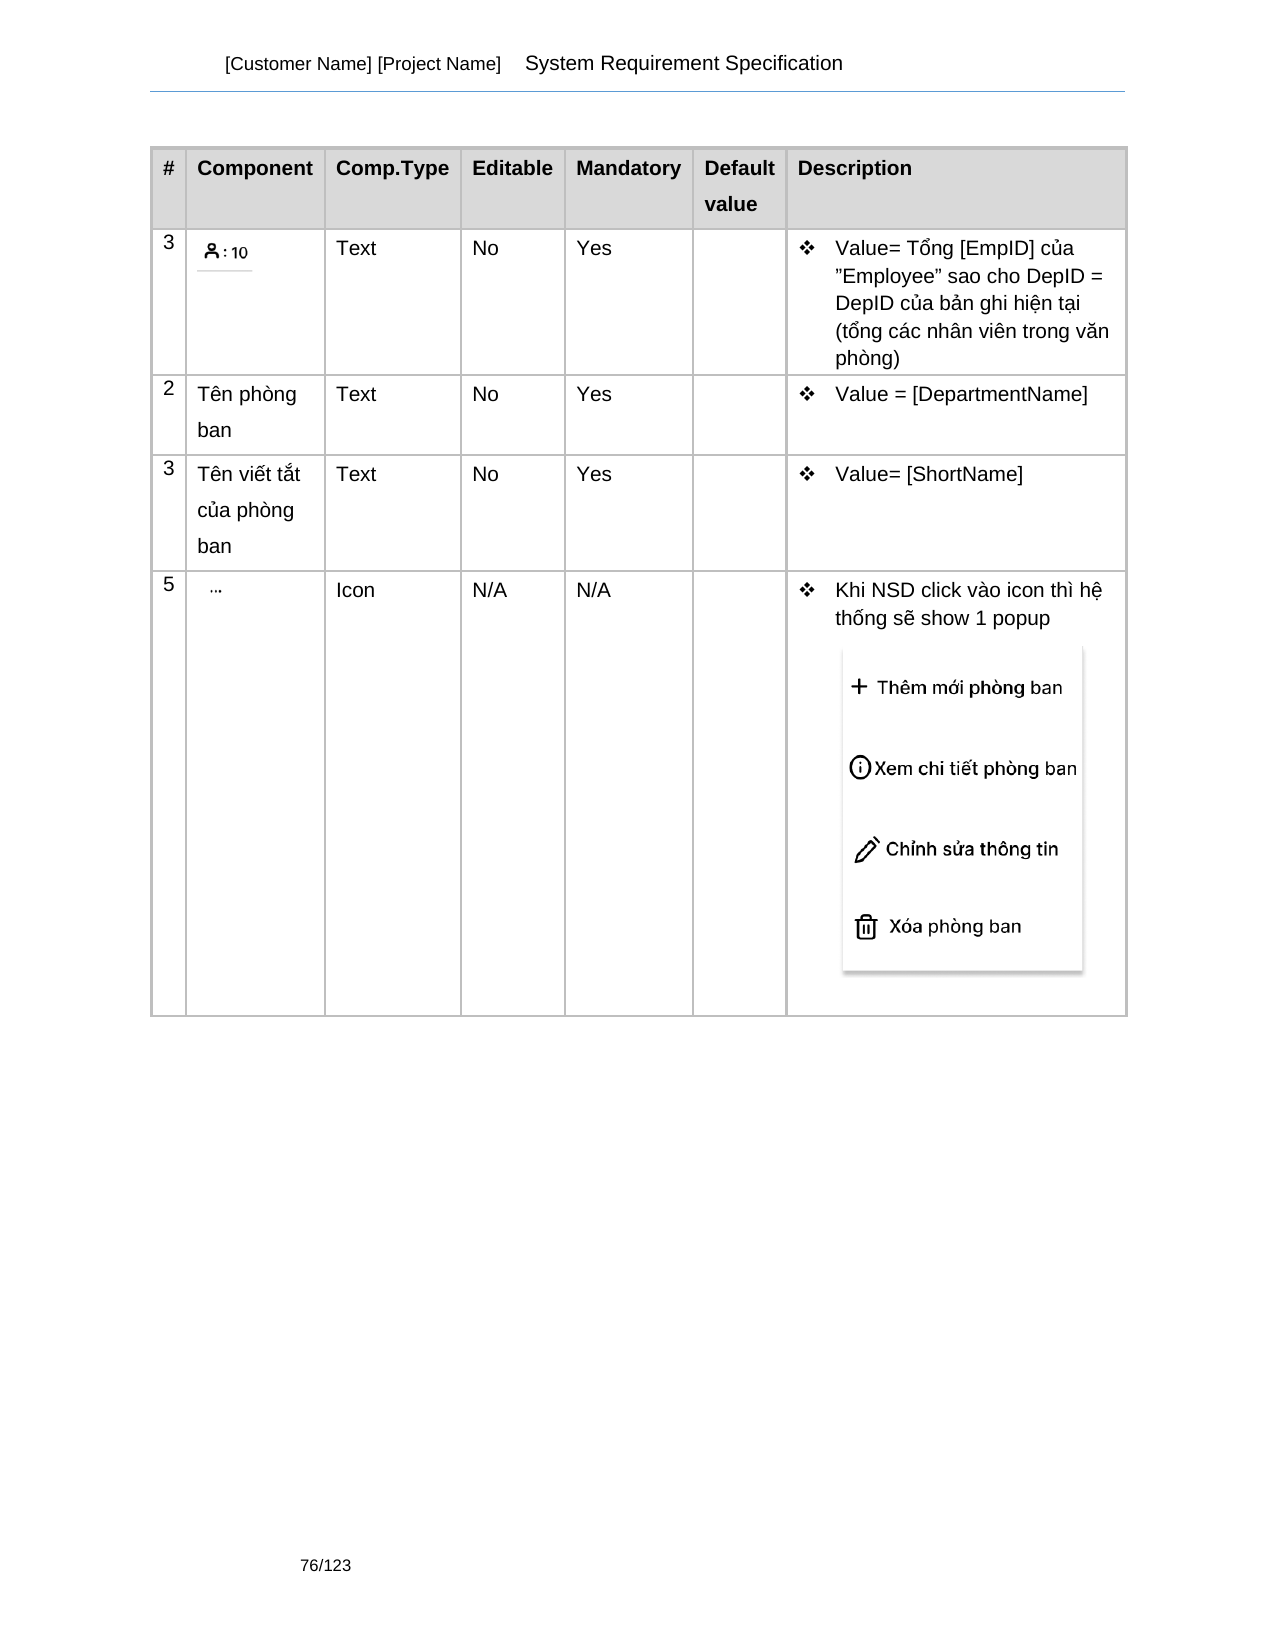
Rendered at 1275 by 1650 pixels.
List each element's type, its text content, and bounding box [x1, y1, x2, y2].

table_cell Text [326, 376, 460, 454]
table_cell Value= Tổng [EmpID] của ”Employee” sao cho DepID = DepID của bản ghi hiện tại (tổng các nhân viên trong văn phòng) [788, 230, 1125, 374]
table_cell [187, 572, 324, 1015]
table_header Default value [694, 150, 785, 228]
table_cell N/A [462, 572, 564, 1015]
table_header Mandatory [566, 150, 692, 228]
table_cell 5 [153, 572, 185, 1015]
table_cell 3 [153, 230, 185, 374]
table_cell [694, 456, 785, 570]
table_header Editable [462, 150, 564, 228]
table_cell Tên phòng ban [187, 376, 324, 454]
table_cell [694, 572, 785, 1015]
picture [835, 639, 1090, 978]
table_header Component [187, 150, 324, 228]
table_cell Value = [DepartmentName] [788, 376, 1125, 454]
table_cell Icon [326, 572, 460, 1015]
table_cell Yes [566, 376, 692, 454]
table_cell N/A [566, 572, 692, 1015]
table_cell Yes [566, 230, 692, 374]
table_cell 2 [153, 376, 185, 454]
table_cell No [462, 456, 564, 570]
table_cell No [462, 230, 564, 374]
table_cell No [462, 376, 564, 454]
table_header Comp.Type [326, 150, 460, 228]
picture [197, 236, 253, 272]
table_cell Text [326, 456, 460, 570]
picture [197, 578, 230, 602]
table_cell [187, 230, 324, 374]
table_cell [694, 230, 785, 374]
table_cell Value= [ShortName] [788, 456, 1125, 570]
table_cell 3 [153, 456, 185, 570]
table_header # [153, 150, 185, 228]
table_cell Tên viết tắt của phòng ban [187, 456, 324, 570]
table_cell [694, 376, 785, 454]
table_cell Khi NSD click vào icon thì hệ thống sẽ show 1 popup [788, 572, 1125, 1015]
table_cell Yes [566, 456, 692, 570]
table_header Description [788, 150, 1125, 228]
table_cell Text [326, 230, 460, 374]
